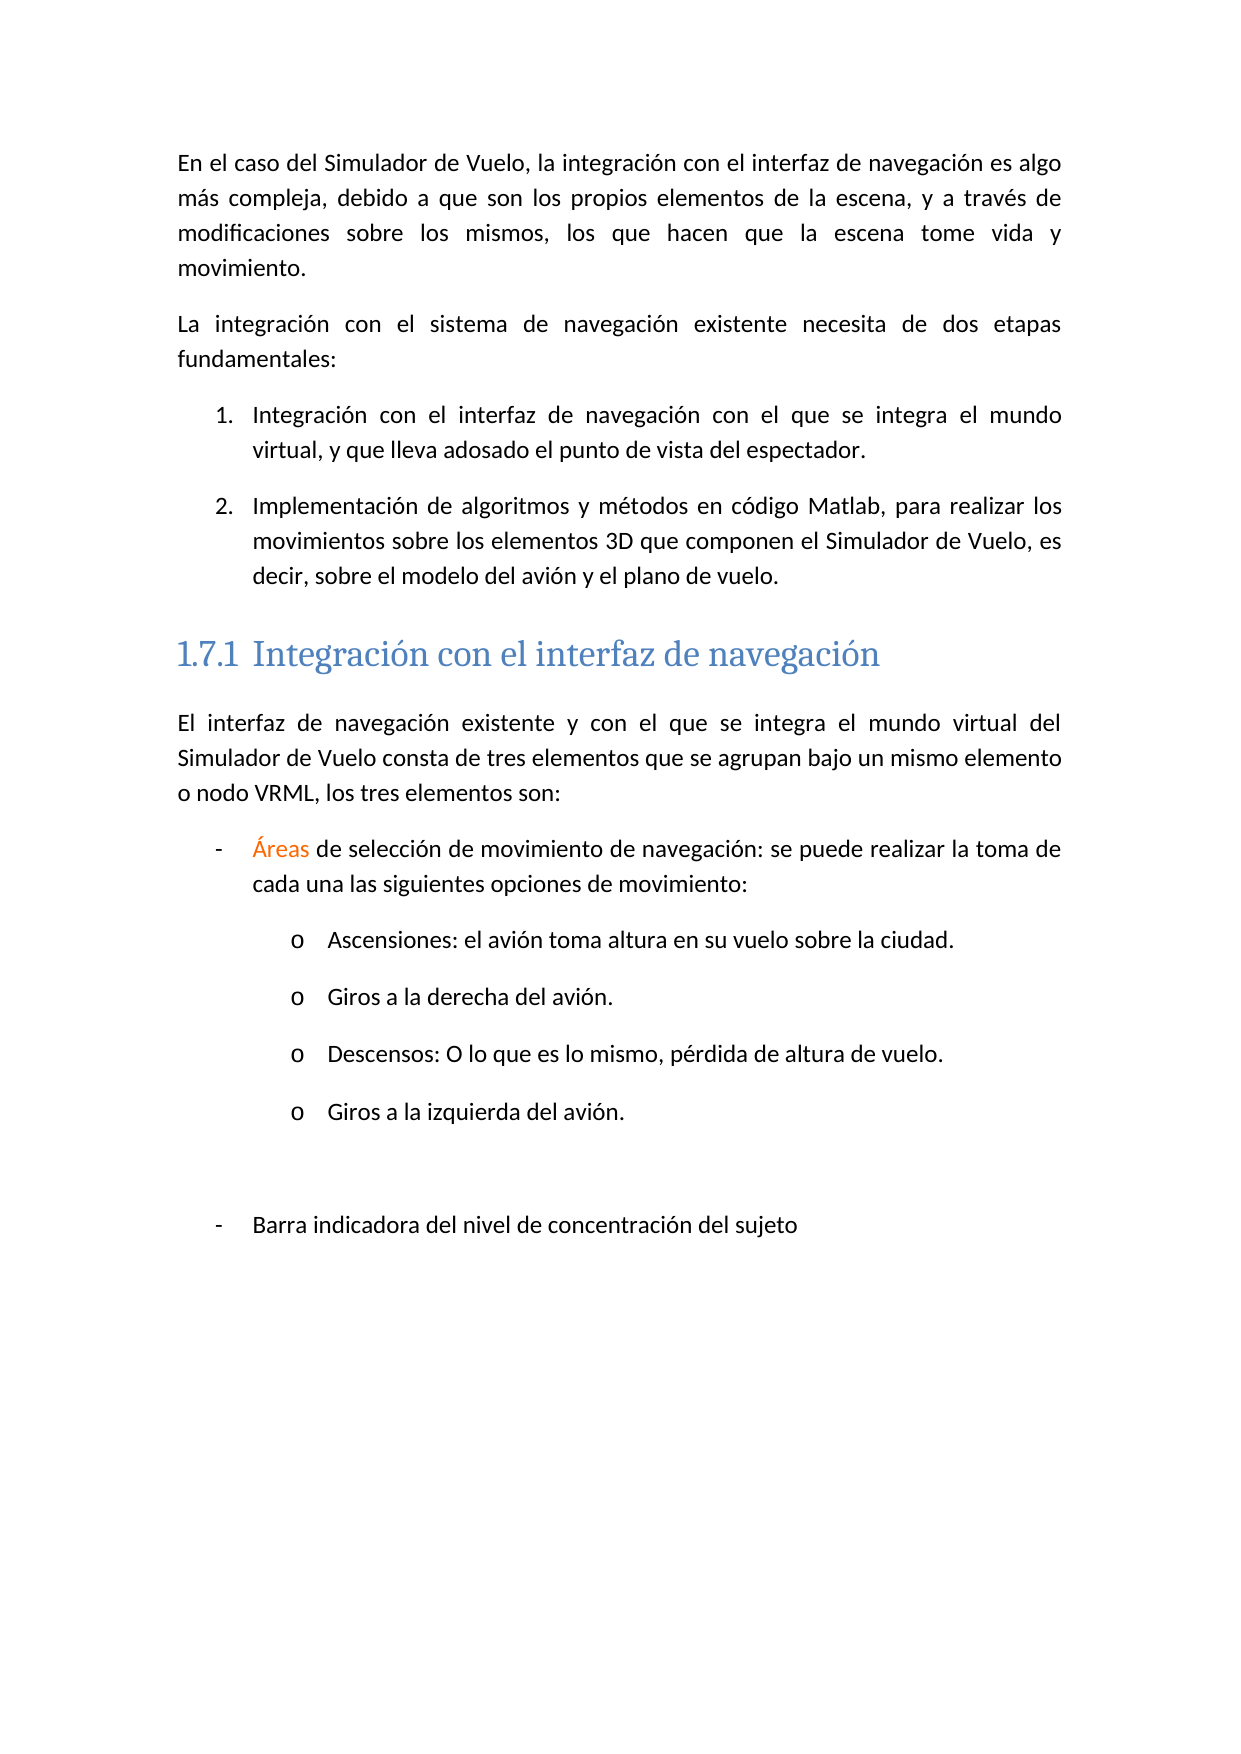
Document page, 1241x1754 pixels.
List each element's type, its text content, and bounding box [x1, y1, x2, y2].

subtitle Integración con el interfaz de navegación [177, 633, 1063, 676]
list Barra indicadora del nivel de concentración del sujeto [215, 1209, 1063, 1239]
text El interfaz de navegación existente y con el que se integra el mundo virtual del Simulador de Vuelo consta de tres elementos que se agrupan bajo un mismo elemento o nodo VRML, los tres elementos son: [177, 707, 1063, 808]
list Áreas de selección de movimiento de navegación: se puede realizar la toma de cada una las siguientes opciones de movimiento: [215, 833, 1063, 898]
list Ascensiones: el avión toma altura en su vuelo sobre la ciudad. [290, 924, 1063, 956]
list Integración con el interfaz de navegación con el que se integra el mundo virtual, y que lleva adosado el punto de vista del espectador. [215, 399, 1063, 465]
text En el caso del Simulador de Vuelo, la integración con el interfaz de navegación es algo más compleja, debido a que son los propios elementos de la escena, y a través de modificaciones sobre los mismos, los que hacen que la escena tome vida y movimiento. [177, 148, 1063, 283]
list Implementación de algoritmos y métodos en código Matlab, para realizar los movimientos sobre los elementos 3D que componen el Simulador de Vuelo, es decir, sobre el modelo del avión y el plano de vuelo. [215, 490, 1063, 591]
list Giros a la derecha del avión. [290, 981, 1063, 1013]
text La integración con el sistema de navegación existente necesita de dos etapas fundamentales: [177, 308, 1063, 374]
list Descensos: O lo que es lo mismo, pérdida de altura de vuelo. [290, 1038, 1063, 1070]
list Giros a la izquierda del avión. [290, 1096, 1063, 1127]
